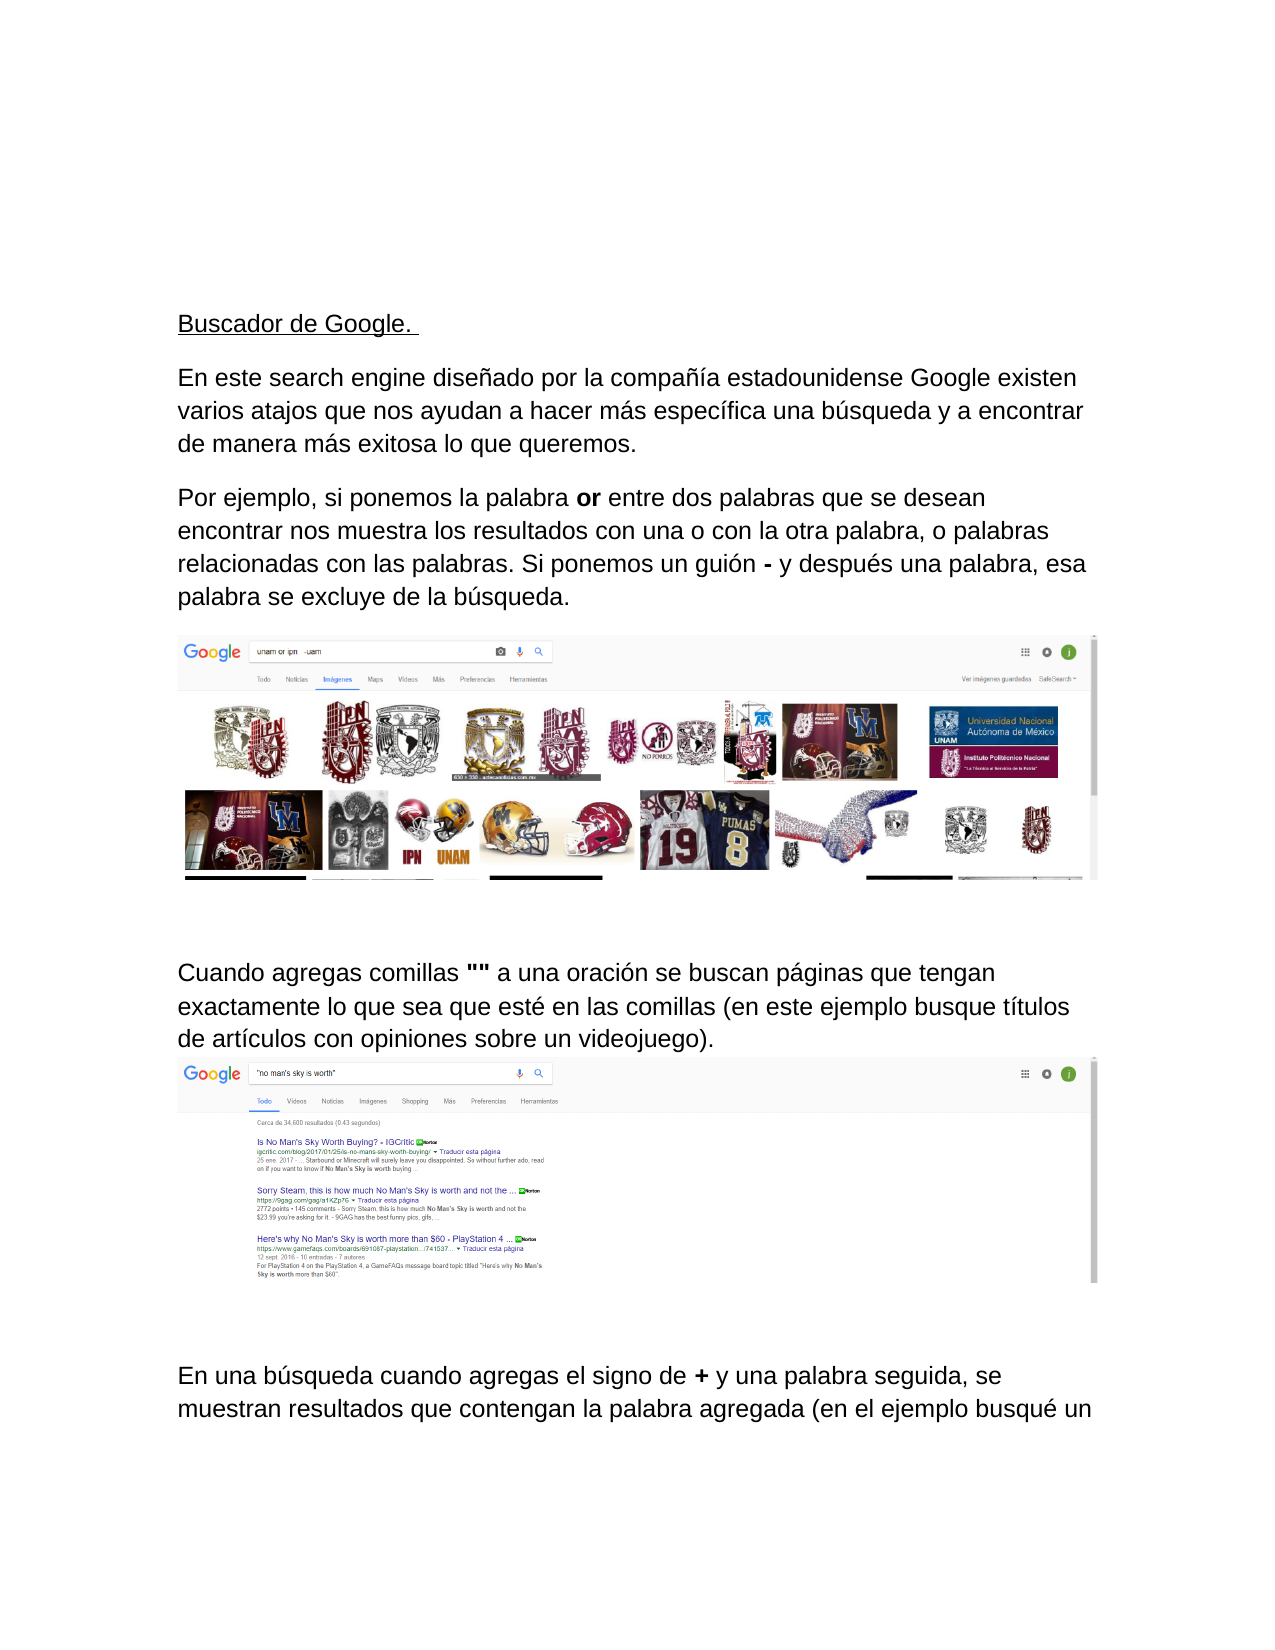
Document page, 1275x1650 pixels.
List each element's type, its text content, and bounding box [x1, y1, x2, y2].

picture [177, 1057, 1098, 1283]
text En este search engine diseñado por la compañía estadounidense Google existen varios atajos que nos ayudan a hacer más específica una búsqueda y a encontrar de manera más exitosa lo que queremos. [177, 363, 1098, 458]
text Buscador de Google. [177, 309, 1098, 338]
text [177, 1361, 1098, 1423]
text Cuando agregas comillas "" a una oración se buscan páginas que tengan exactamente lo que sea que esté en las comillas (en este ejemplo busque títulos de artículos con opiniones sobre un videojuego). [177, 958, 1098, 1057]
text Por ejemplo, si ponemos la palabra or entre dos palabras que se desean encontrar nos muestra los resultados con una o con la otra palabra, o palabras relacionadas con las palabras. Si ponemos un guión - y después una palabra, esa palabra se excluye de la búsqueda. [177, 483, 1098, 611]
picture [177, 635, 1098, 880]
